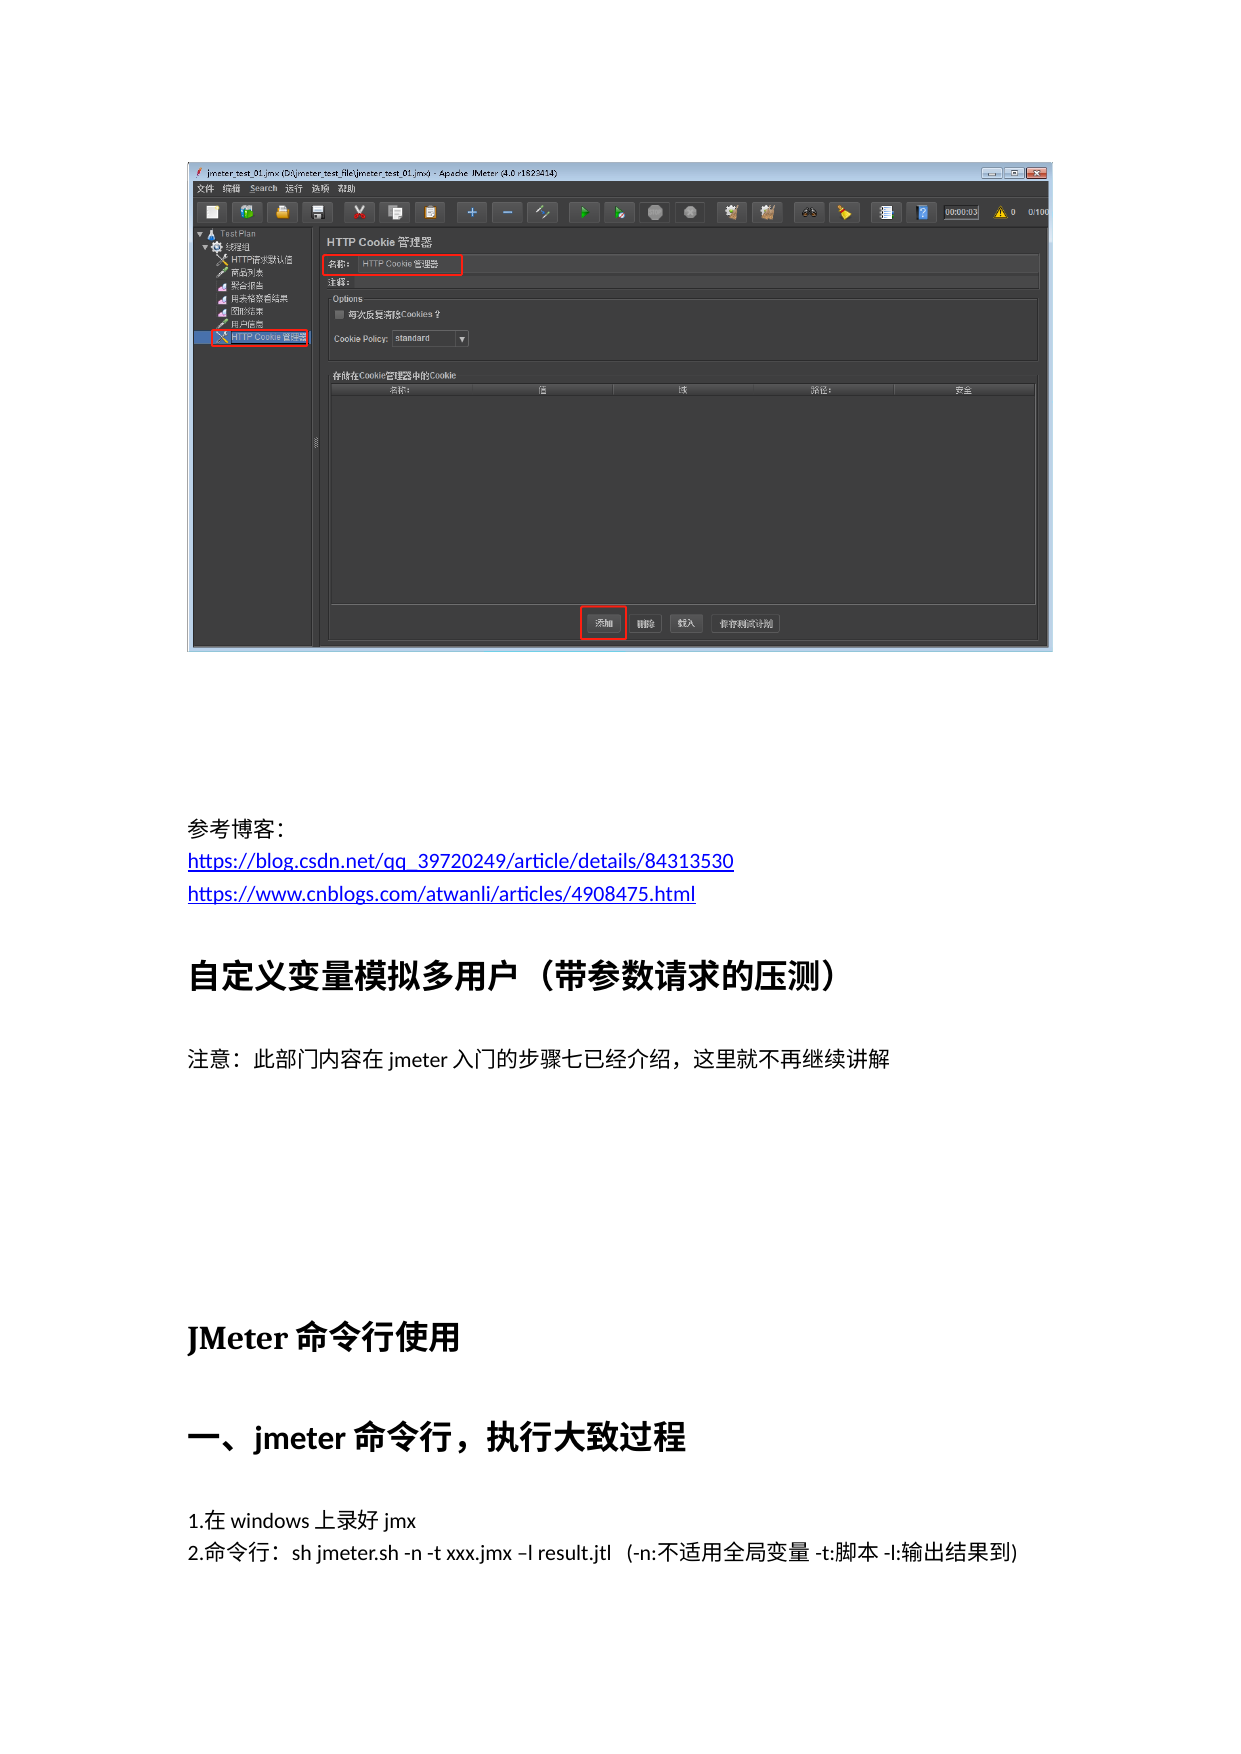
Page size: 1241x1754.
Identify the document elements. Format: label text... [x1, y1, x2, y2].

text https://www.cnblogs.com/atwanli/articles/4908475.html [187, 877, 1053, 909]
text 注意：此部门内容在jmeter入门的步骤七已经介绍，这里就不再继续讲解 [187, 1042, 1053, 1074]
text https://blog.csdn.net/qq_39720249/article/details/84313530 [187, 844, 1053, 877]
text 1.在windows上录好jmx [187, 1502, 1053, 1535]
subtitle JMeter命令行使用 [187, 1302, 1053, 1367]
text 参考博客： [187, 812, 1053, 844]
subtitle 一、jmeter命令行，执行大致过程 [187, 1402, 1053, 1467]
picture [187, 162, 1053, 652]
subtitle 自定义变量模拟多用户（带参数请求的压测） [187, 942, 1053, 1007]
text 2.命令行：sh jmeter.sh -n -t xxx.jmx –l result.jtl (-n:不适用全局变量 -t:脚本 -l:输出结果到) [187, 1535, 1053, 1567]
